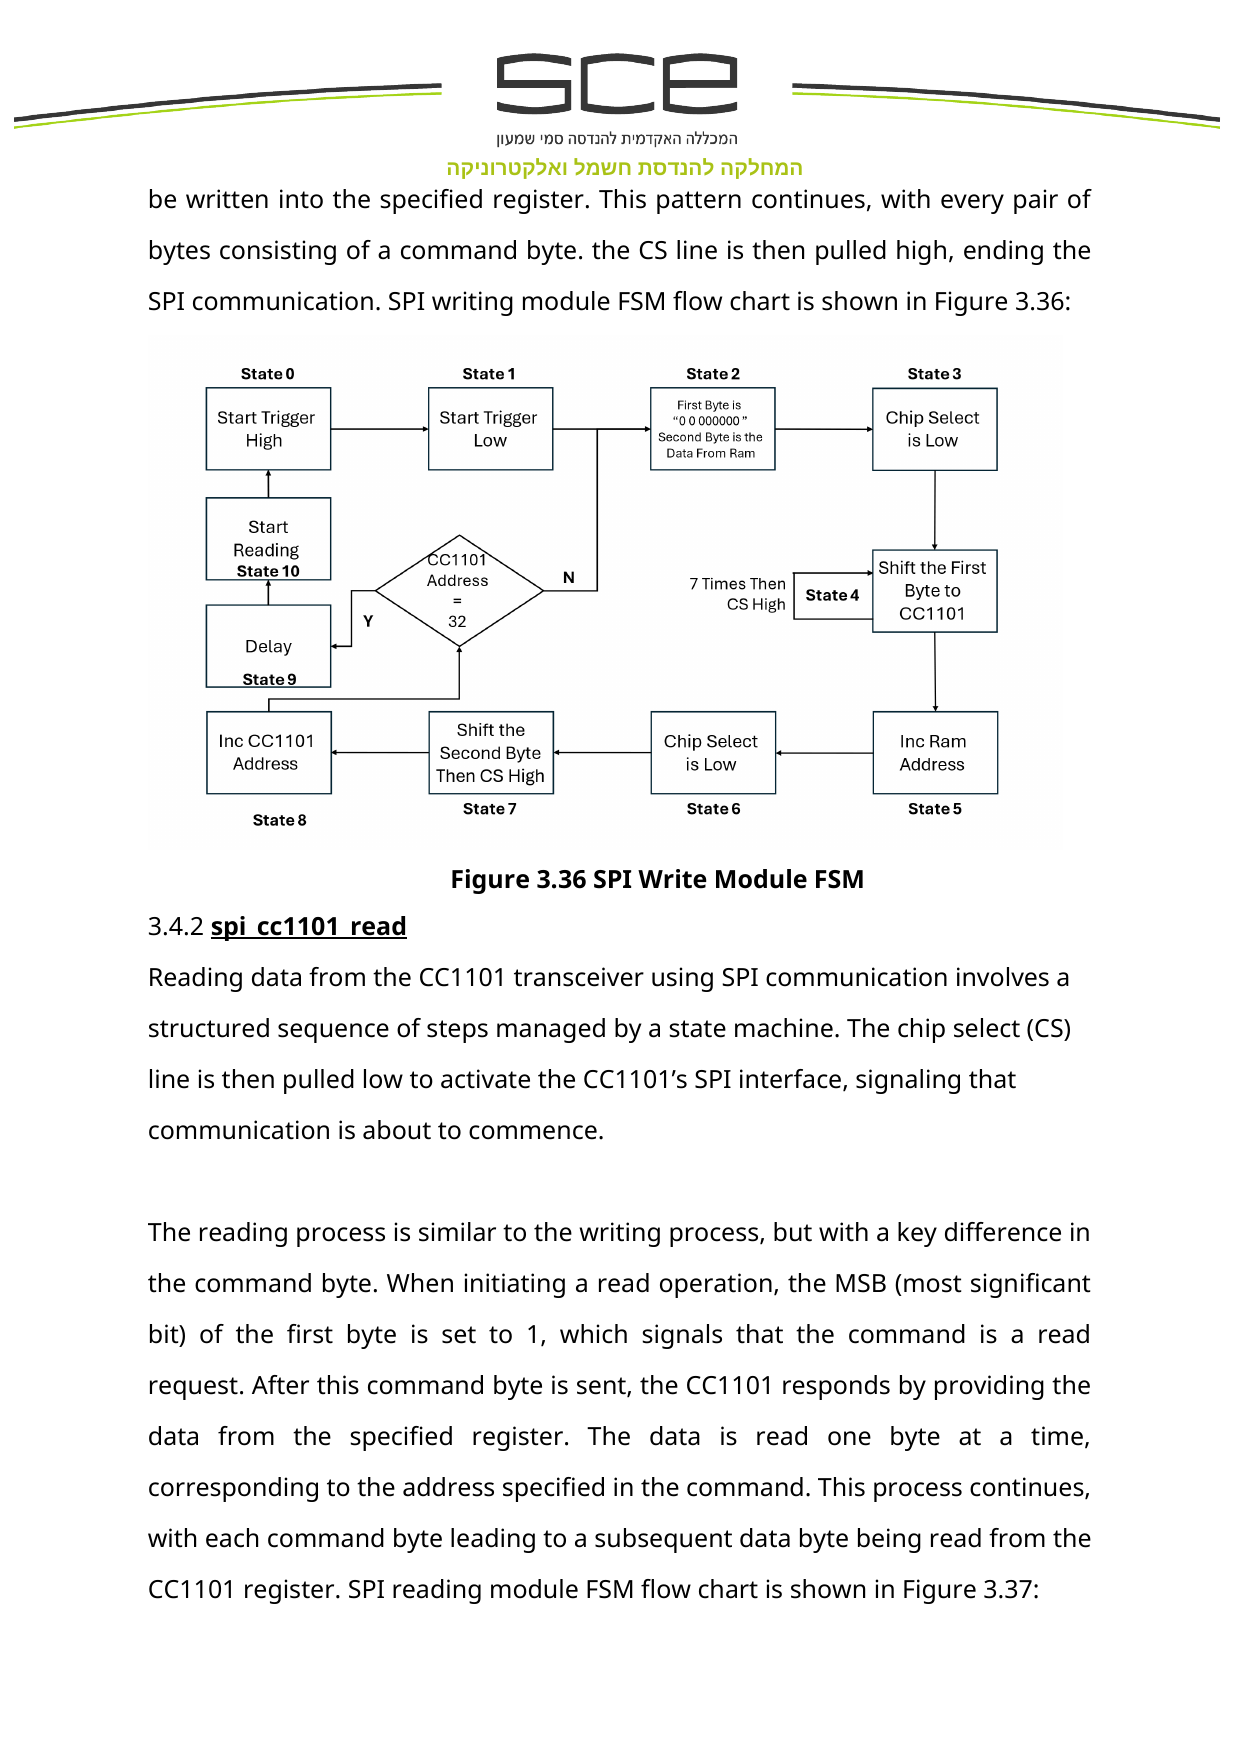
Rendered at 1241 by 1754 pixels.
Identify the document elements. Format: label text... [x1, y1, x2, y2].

text The reading process is similar to the writing process, but with a key difference in the command byte. When initiating a read operation, the MSB (most significant bit) of the first byte is set to 1, which signals that the command is a read request. After this command byte is sent, the CC1101 responds by providing the data from the specified register. The data is read one byte at a time, corresponding to the address specified in the command. This process continues, with each command byte leading to a subsequent data byte being read from the CC1101 register. SPI reading module FSM flow chart is shown in Figure 3.37: [148, 1062, 1092, 1453]
text Reading data from the CC1101 transceiver using SPI communication involves a structured sequence of steps managed by a state machine. The chip select (CS) line is then pulled low to activate the CC1101’s SPI interface, signaling that communication is about to commence. [148, 807, 1092, 994]
text Figure 3.36 SPI Write Module FSM [148, 709, 1092, 743]
list spi_cc1101_read [148, 756, 1092, 789]
picture [14, 0, 1221, 697]
